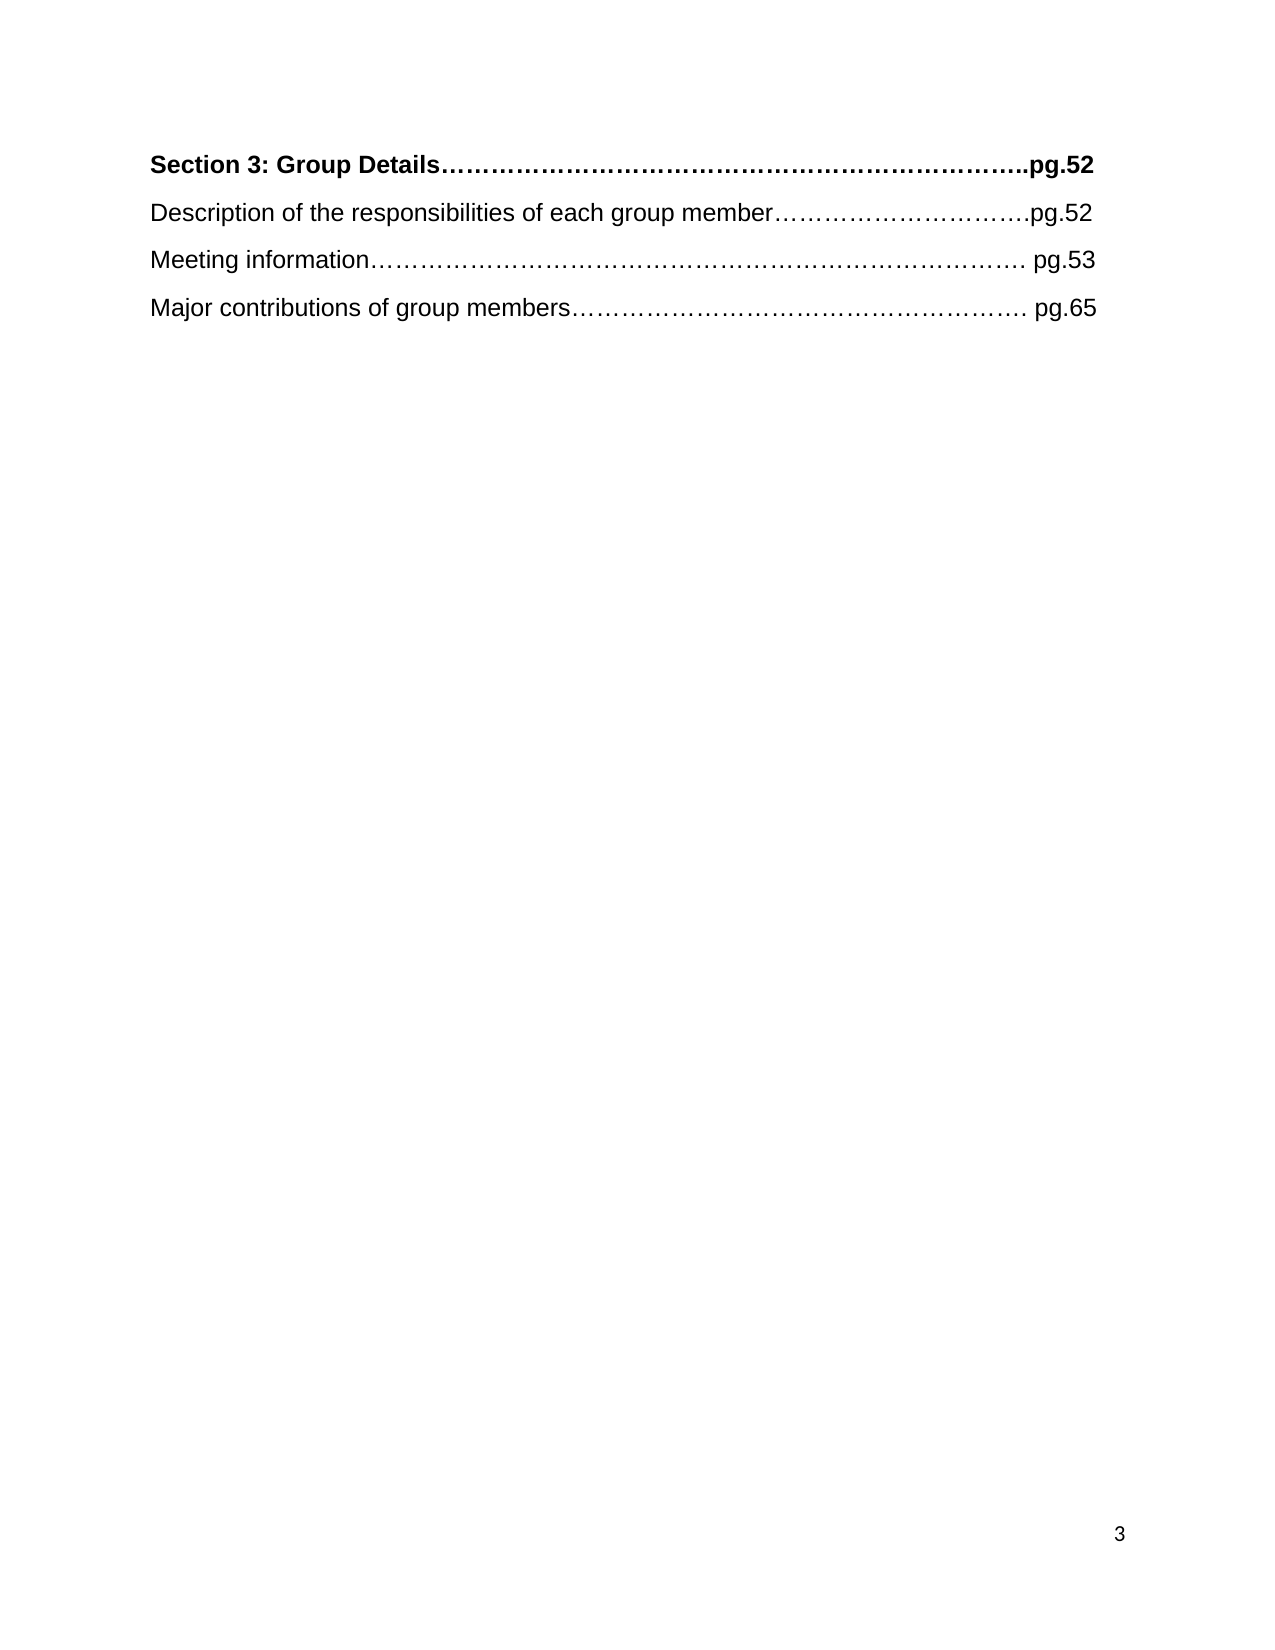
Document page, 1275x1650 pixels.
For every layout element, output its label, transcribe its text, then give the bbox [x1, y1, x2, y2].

text Description of the responsibilities of each group member………………………….pg.52 [150, 198, 1125, 226]
text Section 3: Group Details……………………………………………………………..pg.52 [150, 150, 1125, 179]
text Meeting information……………………………………………………………………. pg.53 [150, 245, 1125, 274]
text Major contributions of group members………………………………………………. pg.65 [150, 293, 1125, 322]
